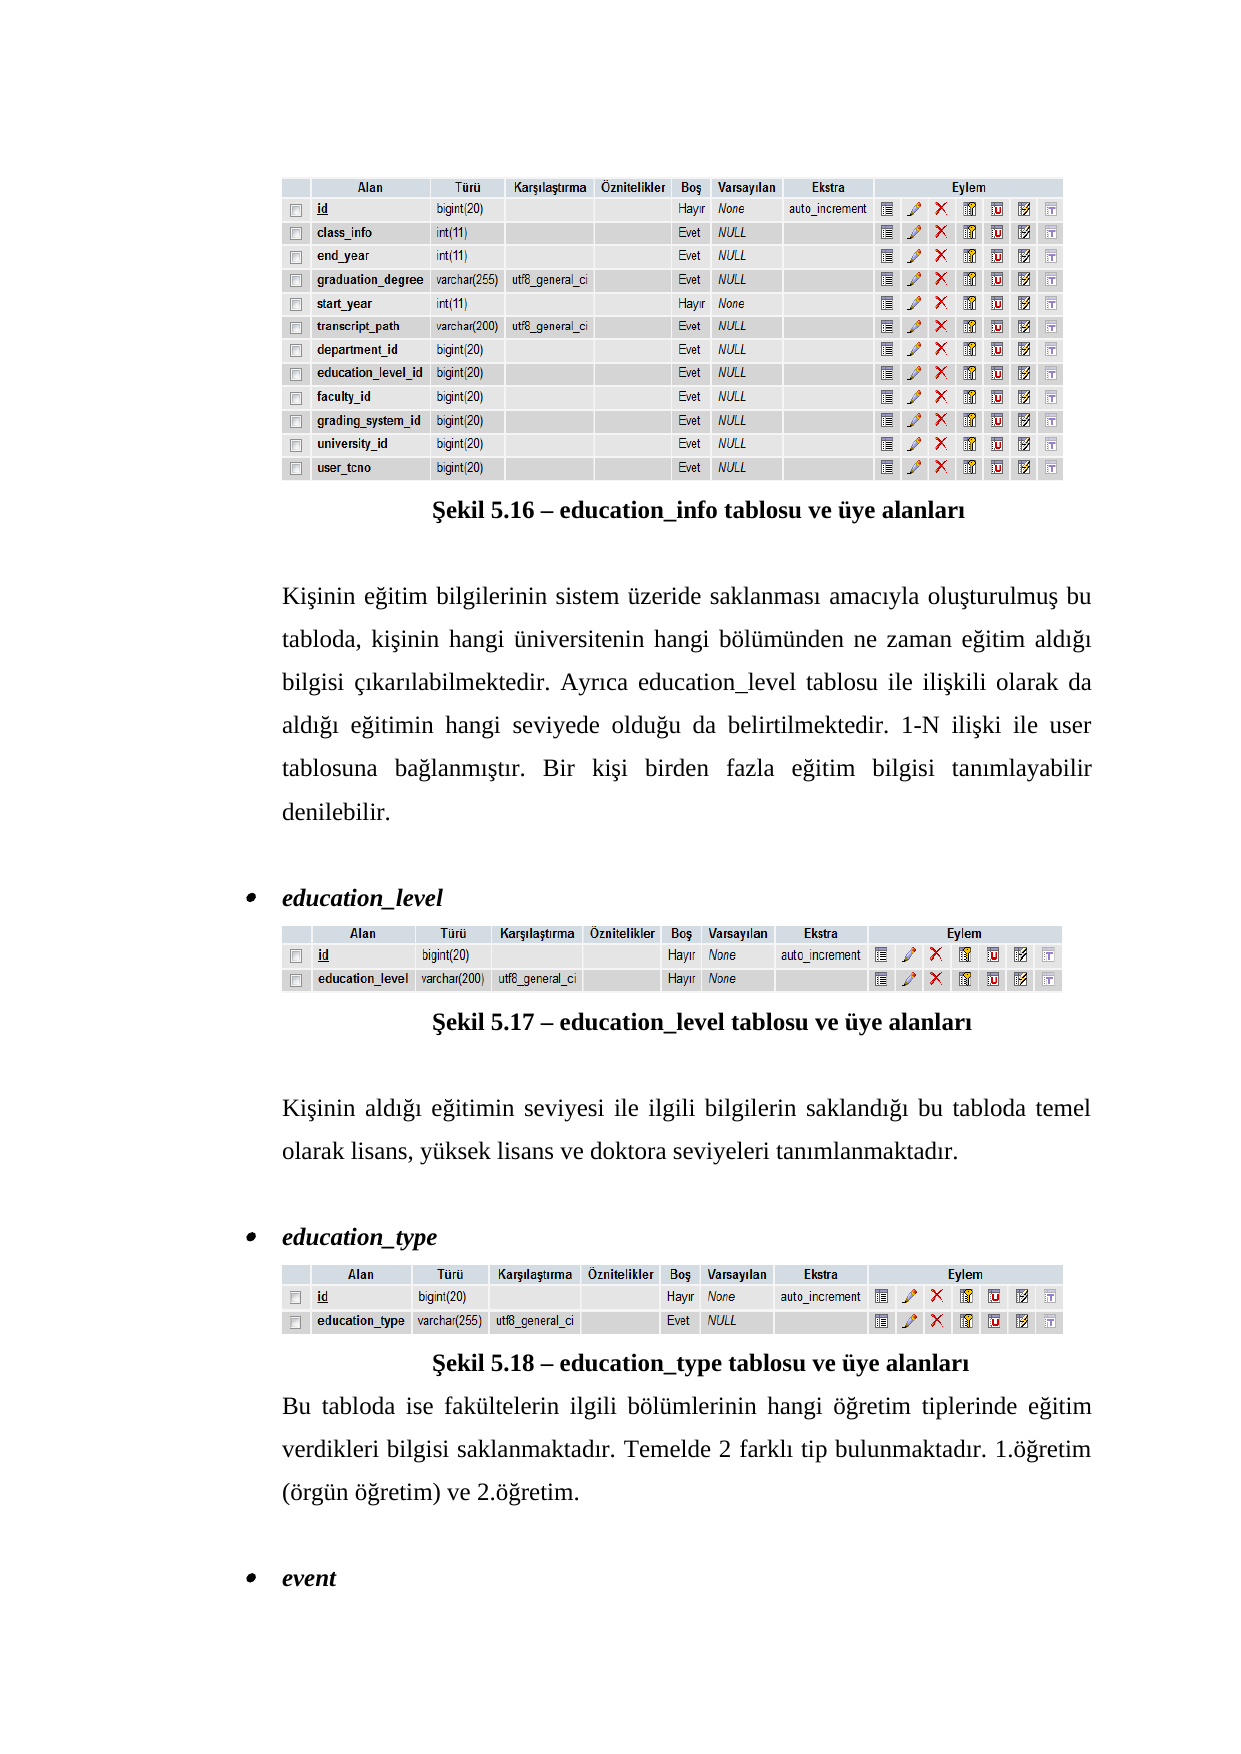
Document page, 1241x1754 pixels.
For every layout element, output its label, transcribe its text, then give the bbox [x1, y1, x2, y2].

picture [281, 926, 1063, 993]
list education_type [244, 1222, 1092, 1251]
text Şekil 5.18 – education_type tablosu ve üye alanları [282, 1348, 1092, 1376]
text Kişinin aldığı eğitimin seviyesi ile ilgili bilgilerin saklandığı bu tabloda temel olarak lisans, yüksek lisans ve doktora seviyeleri tanımlanmaktadır. [282, 1093, 1092, 1165]
text Şekil 5.16 – education_info tablosu ve üye alanları [282, 495, 1092, 523]
list event [244, 1563, 1092, 1592]
picture [281, 1265, 1063, 1334]
text Kişinin eğitim bilgilerinin sistem üzeride saklanması amacıyla oluşturulmuş bu tabloda, kişinin hangi üniversitenin hangi bölümünden ne zaman eğitim aldığı bilgisi çıkarılabilmektedir. Ayrıca education_level tablosu ile ilişkili olarak da aldığı eğitimin hangi seviyede olduğu da belirtilmektedir. 1-N ilişki ile user tablosuna bağlanmıştır. Bir kişi birden fazla eğitim bilgisi tanımlayabilir denilebilir. [282, 581, 1092, 825]
picture [281, 177, 1063, 481]
list education_level [244, 883, 1092, 912]
text Şekil 5.17 – education_level tablosu ve üye alanları [282, 1007, 1092, 1035]
text Bu tabloda ise fakültelerin ilgili bölümlerinin hangi öğretim tiplerinde eğitim verdikleri bilgisi saklanmaktadır. Temelde 2 farklı tip bulunmaktadır. 1.öğretim (örgün öğretim) ve 2.öğretim. [282, 1391, 1092, 1506]
